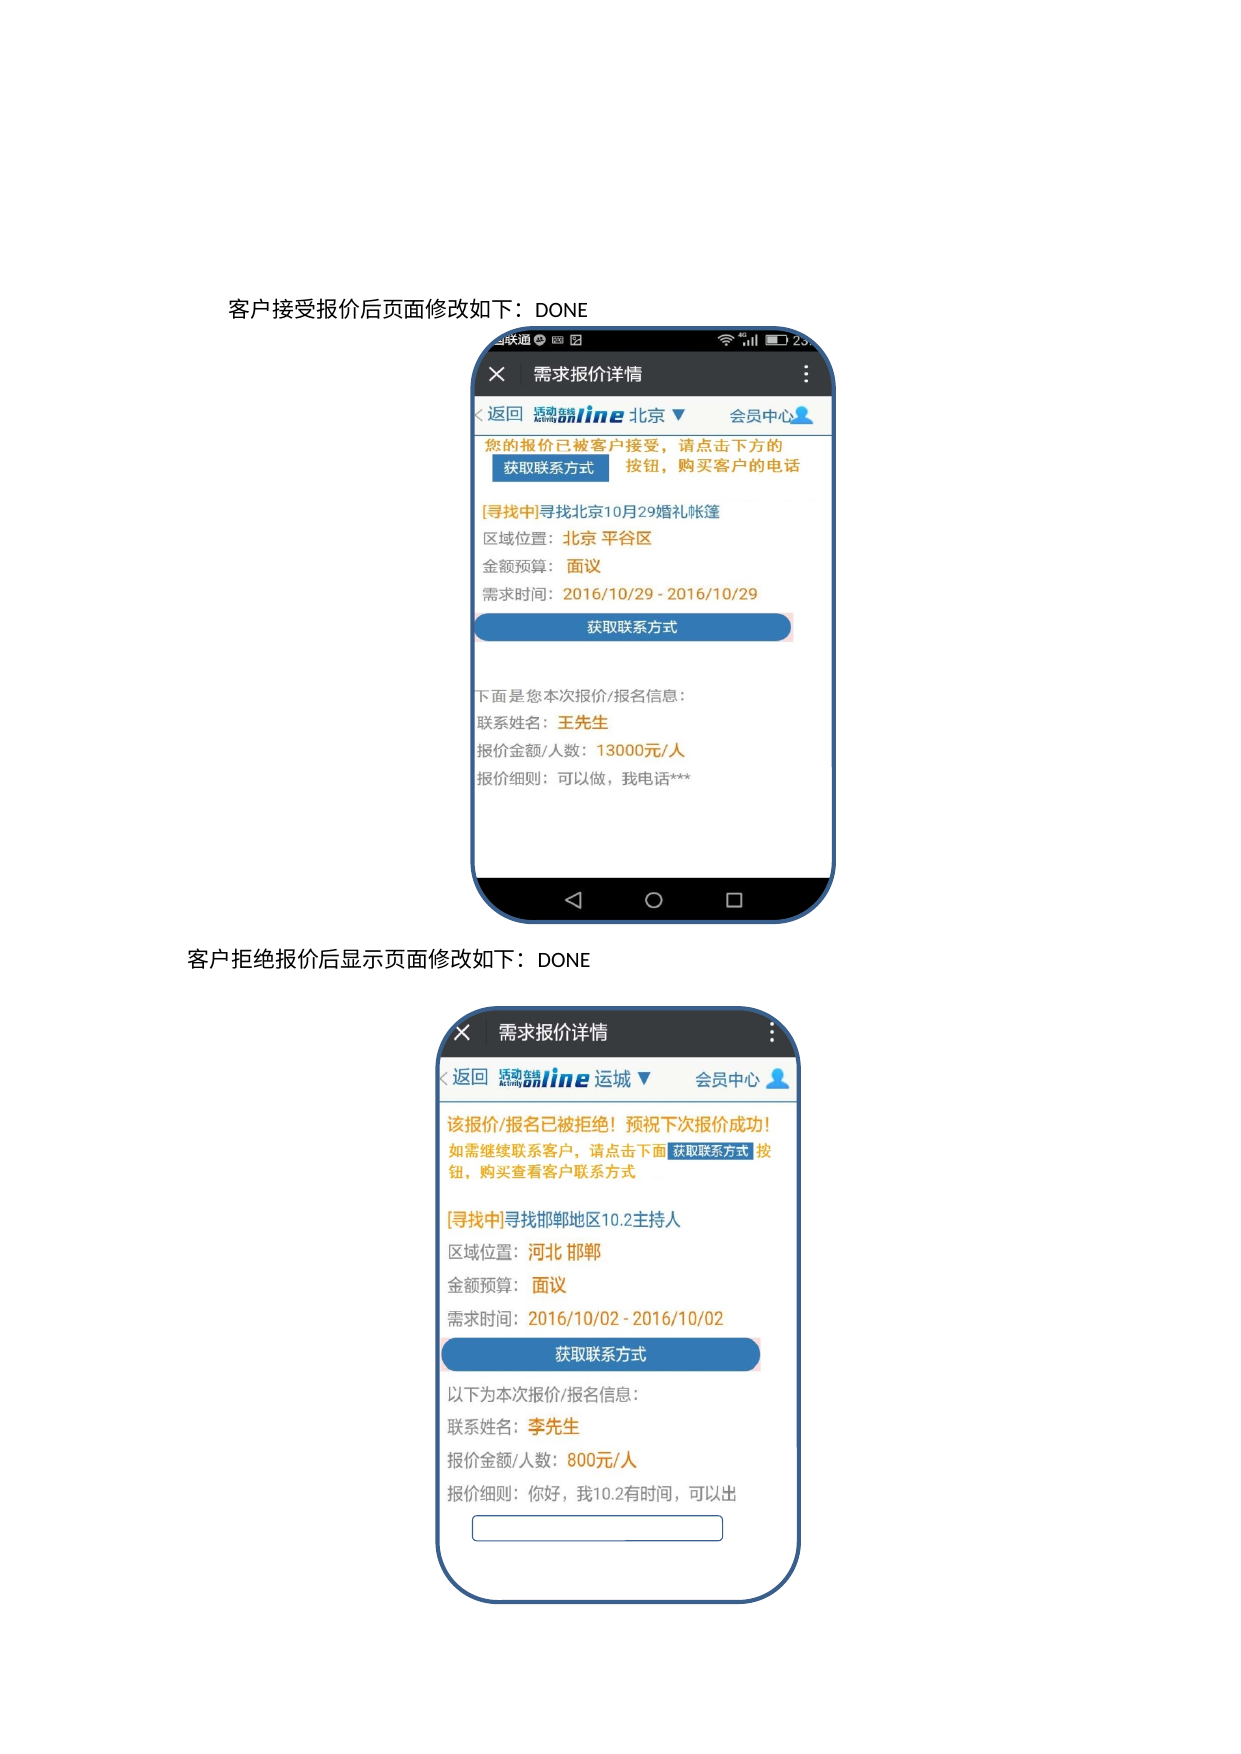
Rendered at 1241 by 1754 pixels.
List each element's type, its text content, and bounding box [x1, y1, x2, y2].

picture [475, 331, 831, 920]
list 客户接受报价后页面修改如下：DONE [229, 292, 1053, 324]
text 客户拒绝报价后显示页面修改如下：DONE [187, 942, 1053, 974]
picture [440, 1011, 796, 1600]
